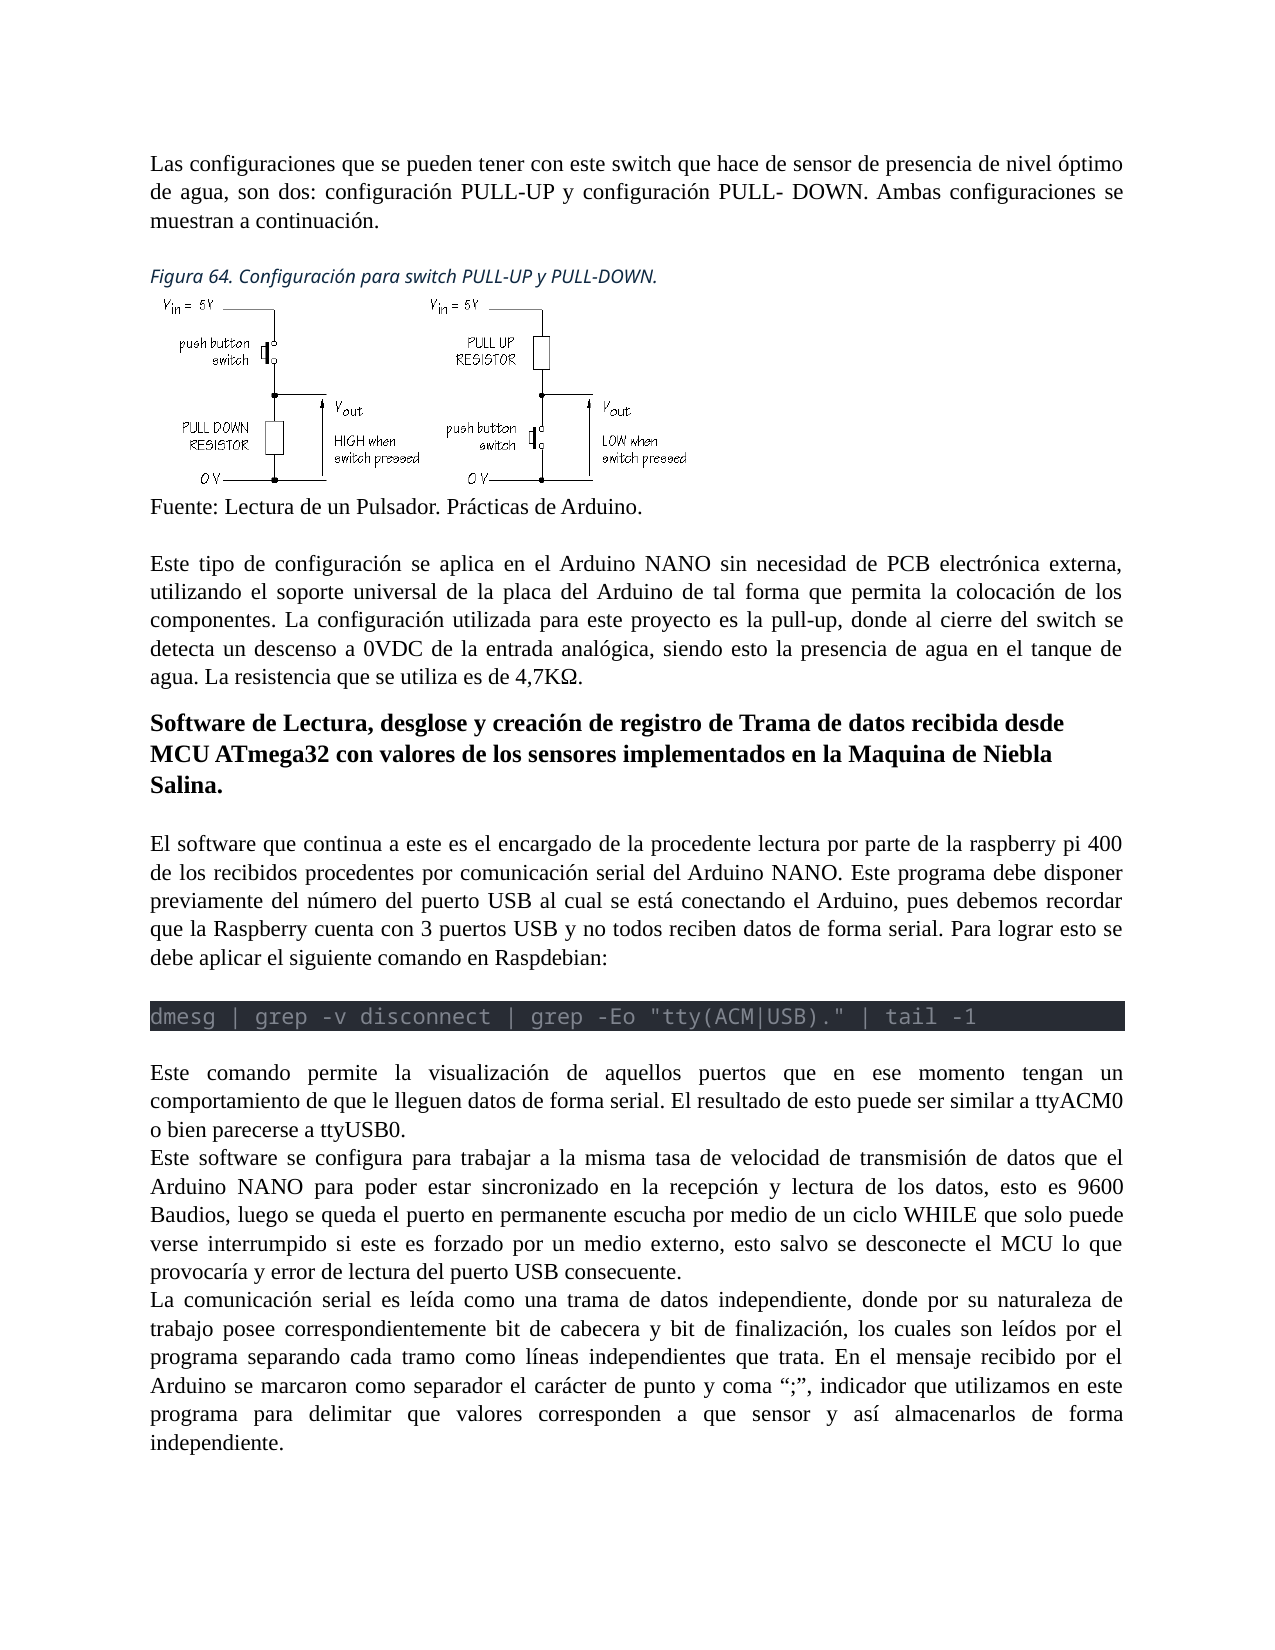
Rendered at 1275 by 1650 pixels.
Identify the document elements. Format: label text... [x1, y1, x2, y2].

subtitle Software de Lectura, desglose y creación de registro de Trama de datos recibida desde MCU ATmega32 con valores de los sensores implementados en la Maquina de Niebla Salina. [150, 708, 1125, 799]
text Figura 64. Configuración para switch PULL-UP y PULL-DOWN. [150, 264, 1125, 289]
picture [150, 289, 699, 491]
text Fuente: Lectura de un Pulsador. Prácticas de Arduino. [150, 493, 1125, 519]
text Este tipo de configuración se aplica en el Arduino NANO sin necesidad de PCB electrónica externa, utilizando el soporte universal de la placa del Arduino de tal forma que permita la colocación de los componentes. La configuración utilizada para este proyecto es la pull-up, donde al cierre del switch se detecta un descenso a 0VDC de la entrada analógica, siendo esto la presencia de agua en el tanque de agua. La resistencia que se utiliza es de 4,7KΩ. [150, 550, 1125, 690]
text La comunicación serial es leída como una trama de datos independiente, donde por su naturaleza de trabajo posee correspondientemente bit de cabecera y bit de finalización, los cuales son leídos por el programa separando cada tramo como líneas independientes que trata. En el mensaje recibido por el Arduino se marcaron como separador el carácter de punto y coma “;”, indicador que utilizamos en este programa para delimitar que valores corresponden a que sensor y así almacenarlos de forma independiente. [150, 1286, 1125, 1455]
text Las configuraciones que se pueden tener con este switch que hace de sensor de presencia de nivel óptimo de agua, son dos: configuración PULL-UP y configuración PULL- DOWN. Ambas configuraciones se muestran a continuación. [150, 150, 1125, 233]
text Este software se configura para trabajar a la misma tasa de velocidad de transmisión de datos que el Arduino NANO para poder estar sincronizado en la recepción y lectura de los datos, esto es 9600 Baudios, luego se queda el puerto en permanente escucha por medio de un ciclo WHILE que solo puede verse interrumpido si este es forzado por un medio externo, esto salvo se desconecte el MCU lo que provocaría y error de lectura del puerto USB consecuente. [150, 1144, 1125, 1284]
text dmesg | grep -v disconnect | grep -Eo "tty(ACM|USB)." | tail -1 [150, 1001, 1125, 1031]
text Este comando permite la visualización de aquellos puertos que en ese momento tengan un comportamiento de que le lleguen datos de forma serial. El resultado de esto puede ser similar a ttyACM0 o bien parecerse a ttyUSB0. [150, 1059, 1125, 1142]
text El software que continua a este es el encargado de la procedente lectura por parte de la raspberry pi 400 de los recibidos procedentes por comunicación serial del Arduino NANO. Este programa debe disponer previamente del número del puerto USB al cual se está conectando el Arduino, pues debemos recordar que la Raspberry cuenta con 3 puertos USB y no todos reciben datos de forma serial. Para lograr esto se debe aplicar el siguiente comando en Raspdebian: [150, 830, 1125, 970]
